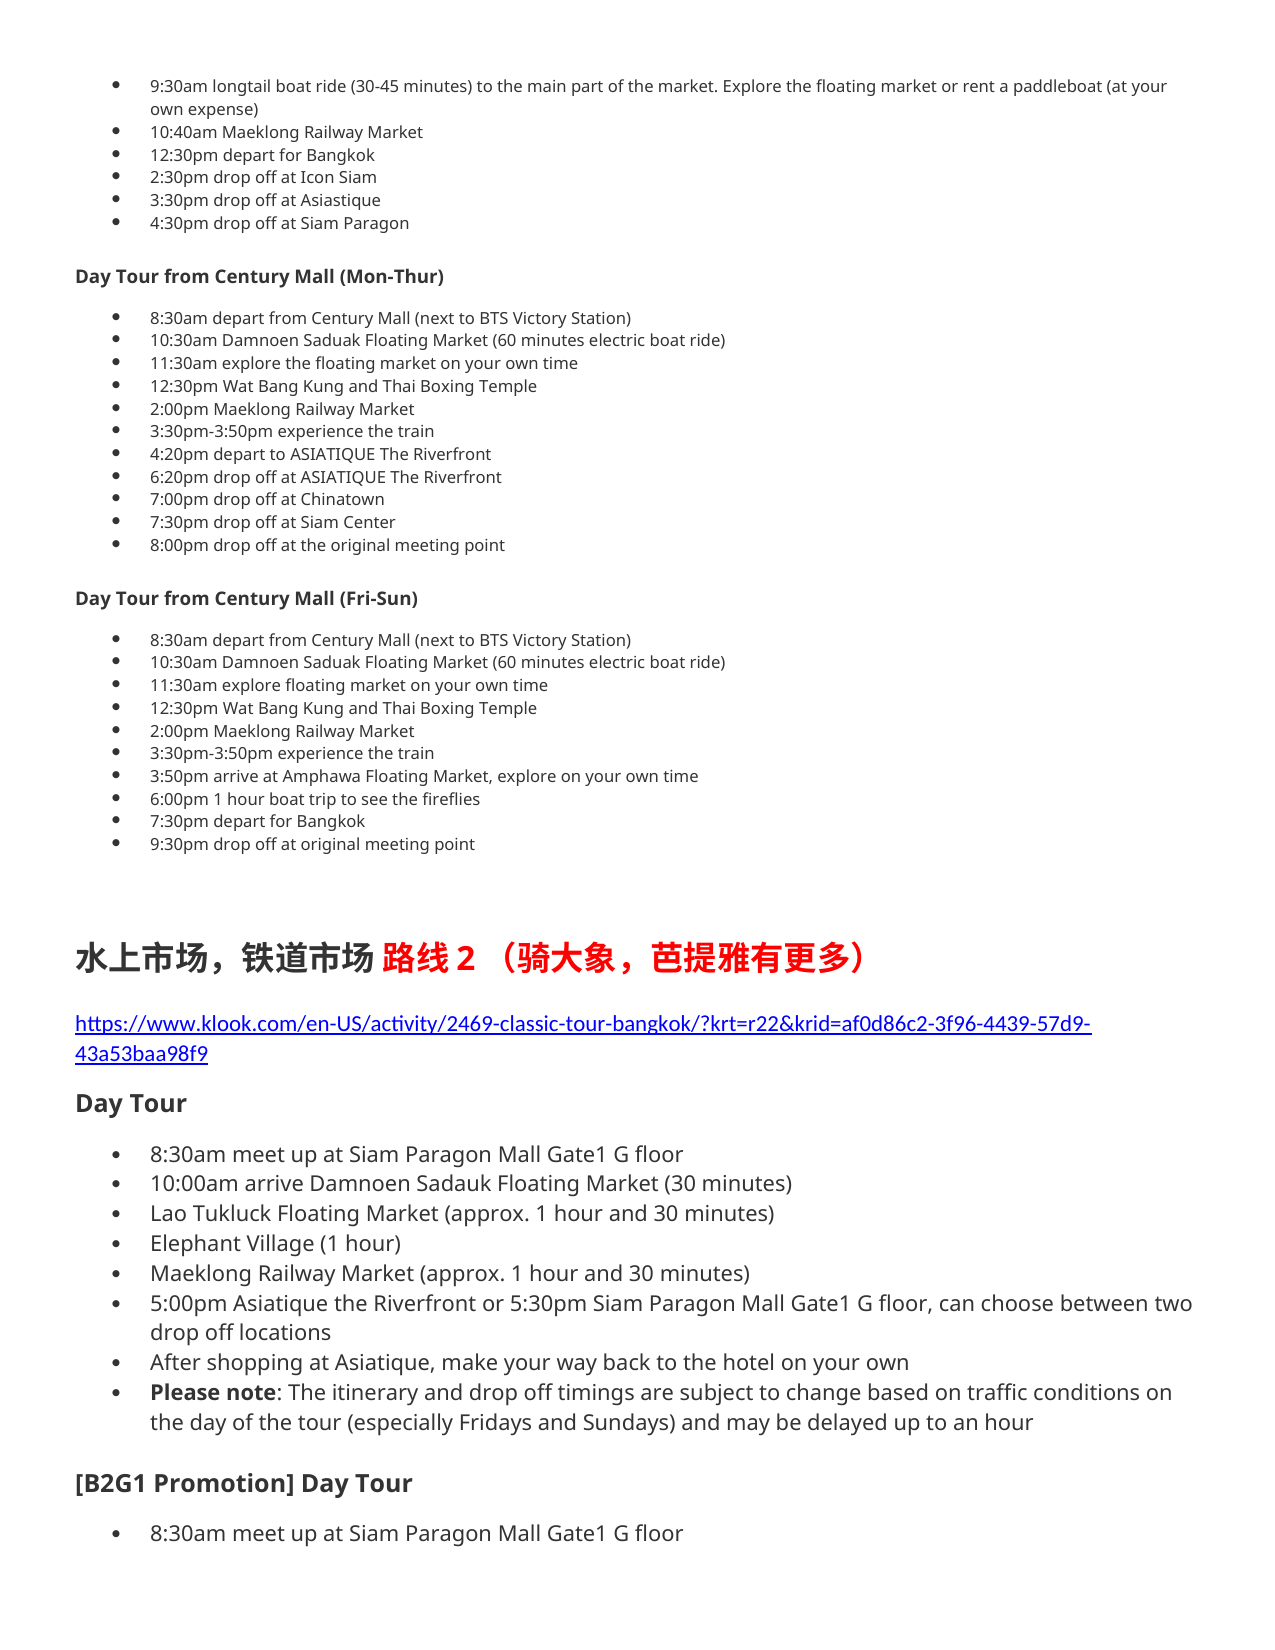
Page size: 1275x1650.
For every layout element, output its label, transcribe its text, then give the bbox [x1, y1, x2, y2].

list 2:00pm Maeklong Railway Market [112, 719, 1200, 742]
list 11:30am explore the floating market on your own time [112, 352, 1200, 374]
list 7:30pm depart for Bangkok [112, 810, 1200, 833]
list 6:00pm 1 hour boat trip to see the fireflies [112, 787, 1200, 810]
list 3:30pm-3:50pm experience the train [112, 420, 1200, 442]
list 2:00pm Maeklong Railway Market [112, 397, 1200, 420]
list After shopping at Asiatique, make your way back to the hotel on your own [112, 1347, 1200, 1377]
list Maeklong Railway Market (approx. 1 hour and 30 minutes) [112, 1258, 1200, 1287]
list 8:30am depart from Century Mall (next to BTS Victory Station) [112, 306, 1200, 329]
subtitle [B2G1 Promotion] Day Tour [75, 1466, 1200, 1500]
list 7:30pm drop off at Siam Center [112, 511, 1200, 533]
list 2:30pm drop off at Icon Siam [112, 166, 1200, 188]
list 3:30pm-3:50pm experience the train [112, 742, 1200, 764]
list 3:50pm arrive at Amphawa Floating Market, explore on your own time [112, 764, 1200, 787]
list 10:30am Damnoen Saduak Floating Market (60 minutes electric boat ride) [112, 329, 1200, 352]
list 10:00am arrive Damnoen Sadauk Floating Market (30 minutes) [112, 1168, 1200, 1198]
list 10:30am Damnoen Saduak Floating Market (60 minutes electric boat ride) [112, 651, 1200, 674]
list 7:00pm drop off at Chinatown [112, 488, 1200, 511]
subtitle Day Tour from Century Mall (Mon-Thur) [75, 263, 1200, 289]
list 4:20pm depart to ASIATIQUE The Riverfront [112, 442, 1200, 465]
list 11:30am explore floating market on your own time [112, 674, 1200, 696]
list 8:30am depart from Century Mall (next to BTS Victory Station) [112, 628, 1200, 651]
text 水上市场，铁道市场 路线2 （骑大象，芭提雅有更多） [75, 931, 1200, 980]
list 12:30pm Wat Bang Kung and Thai Boxing Temple [112, 696, 1200, 719]
subtitle Day Tour [75, 1086, 1200, 1120]
list 10:40am Maeklong Railway Market [112, 120, 1200, 143]
list Lao Tukluck Floating Market (approx. 1 hour and 30 minutes) [112, 1198, 1200, 1228]
list Elephant Village (1 hour) [112, 1228, 1200, 1258]
list 3:30pm drop off at Asiastique [112, 188, 1200, 211]
list 9:30am longtail boat ride (30-45 minutes) to the main part of the market. Explore the floating market or rent a paddleboat (at your own expense) [112, 75, 1200, 120]
list 12:30pm depart for Bangkok [112, 143, 1200, 166]
list 5:00pm Asiatique the Riverfront or 5:30pm Siam Paragon Mall Gate1 G floor, can choose between two drop off locations [112, 1287, 1200, 1347]
list 12:30pm Wat Bang Kung and Thai Boxing Temple [112, 374, 1200, 397]
list 8:30am meet up at Siam Paragon Mall Gate1 G floor [112, 1138, 1200, 1168]
text https://www.klook.com/en-US/activity/2469-classic-tour-bangkok/?krt=r22&krid=af0d86c2-3f96-4439-57d9-43a53baa98f9 [75, 1009, 1200, 1067]
list 8:30am meet up at Siam Paragon Mall Gate1 G floor [112, 1518, 1200, 1548]
list 4:30pm drop off at Siam Paragon [112, 211, 1200, 234]
subtitle Day Tour from Century Mall (Fri-Sun) [75, 585, 1200, 611]
list Please note: The itinerary and drop off timings are subject to change based on traffic conditions on the day of the tour (especially Fridays and Sundays) and may be delayed up to an hour [112, 1377, 1200, 1436]
list 9:30pm drop off at original meeting point [112, 833, 1200, 855]
list 6:20pm drop off at ASIATIQUE The Riverfront [112, 465, 1200, 488]
list 8:00pm drop off at the original meeting point [112, 533, 1200, 556]
